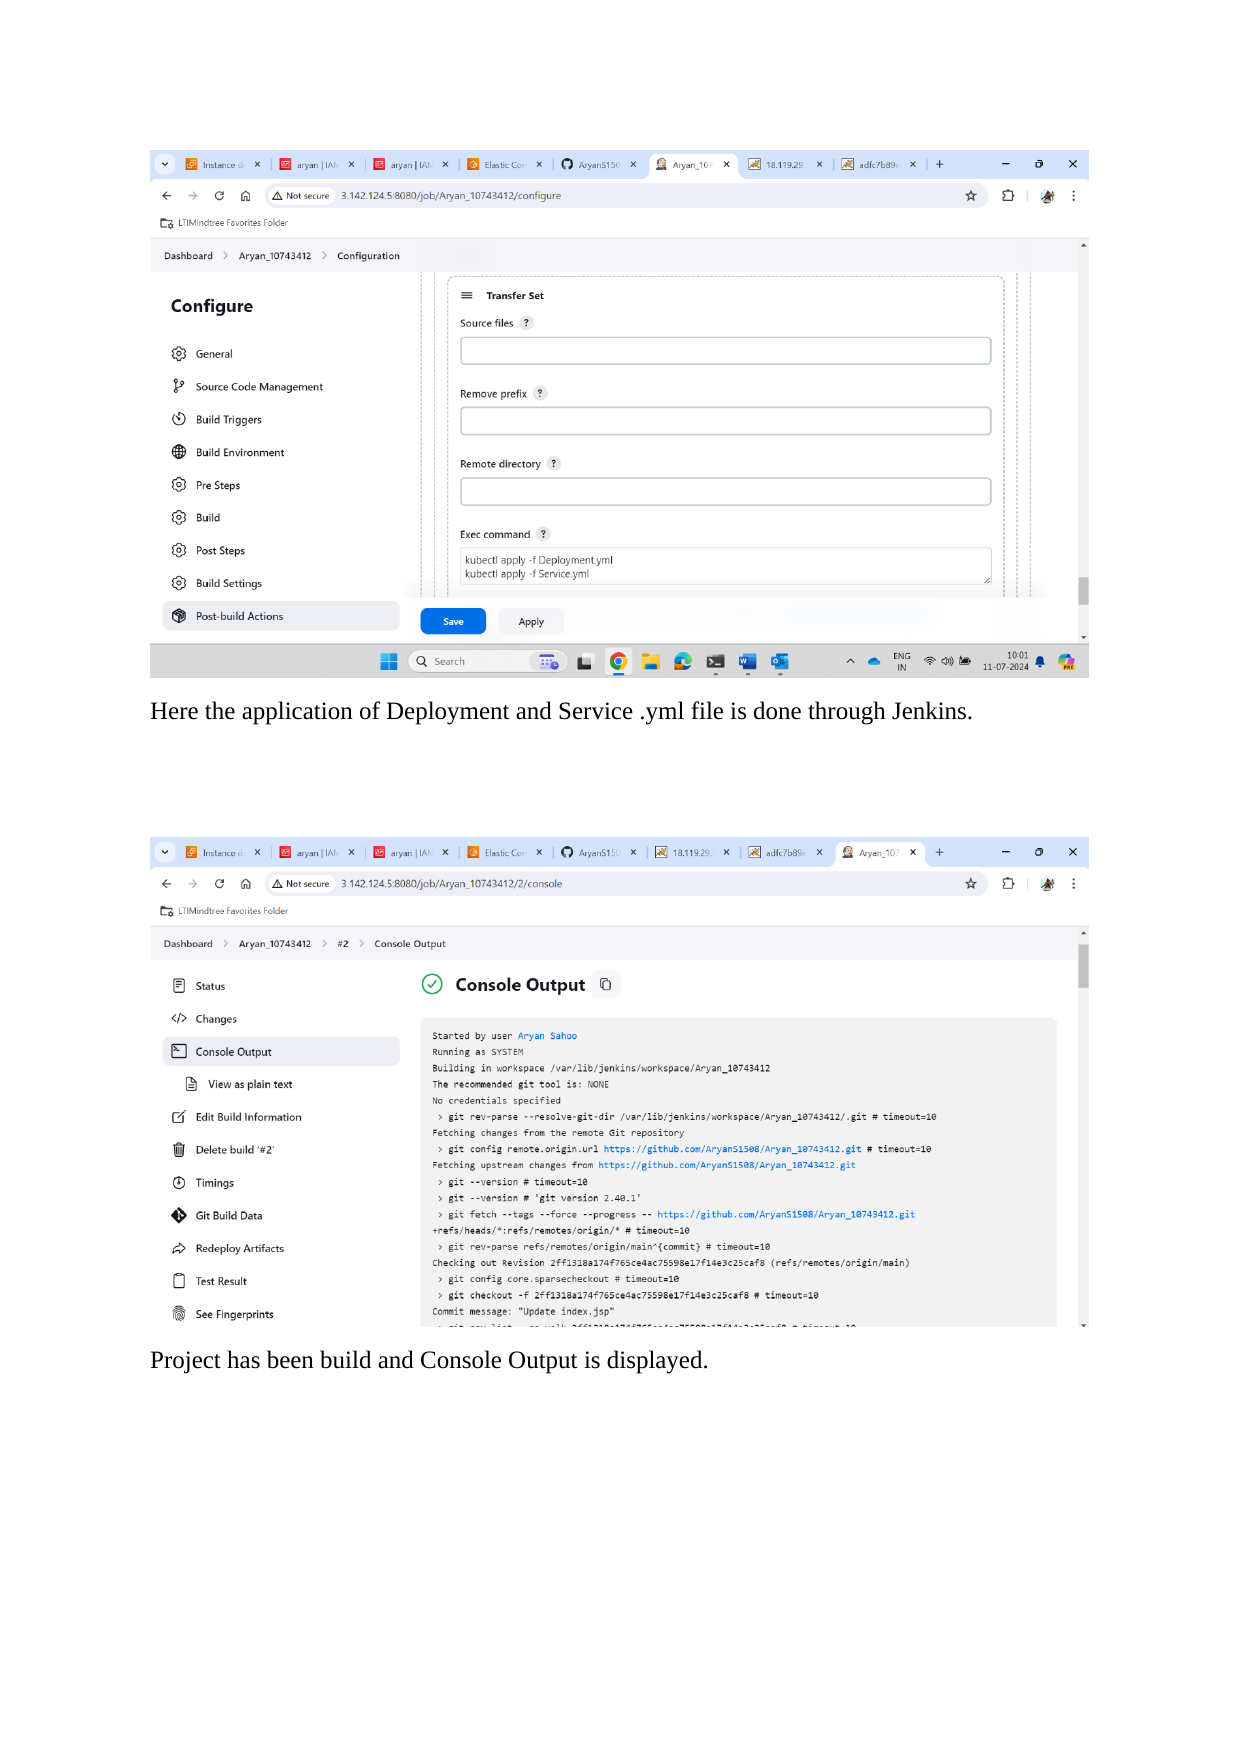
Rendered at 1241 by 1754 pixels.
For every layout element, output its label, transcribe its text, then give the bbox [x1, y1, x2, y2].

picture [150, 837, 1089, 1327]
picture [150, 150, 1089, 678]
text Here the application of Deployment and Service .yml file is done through Jenkins. [150, 696, 1090, 725]
text Project has been build and Console Output is displayed. [150, 1345, 1090, 1374]
